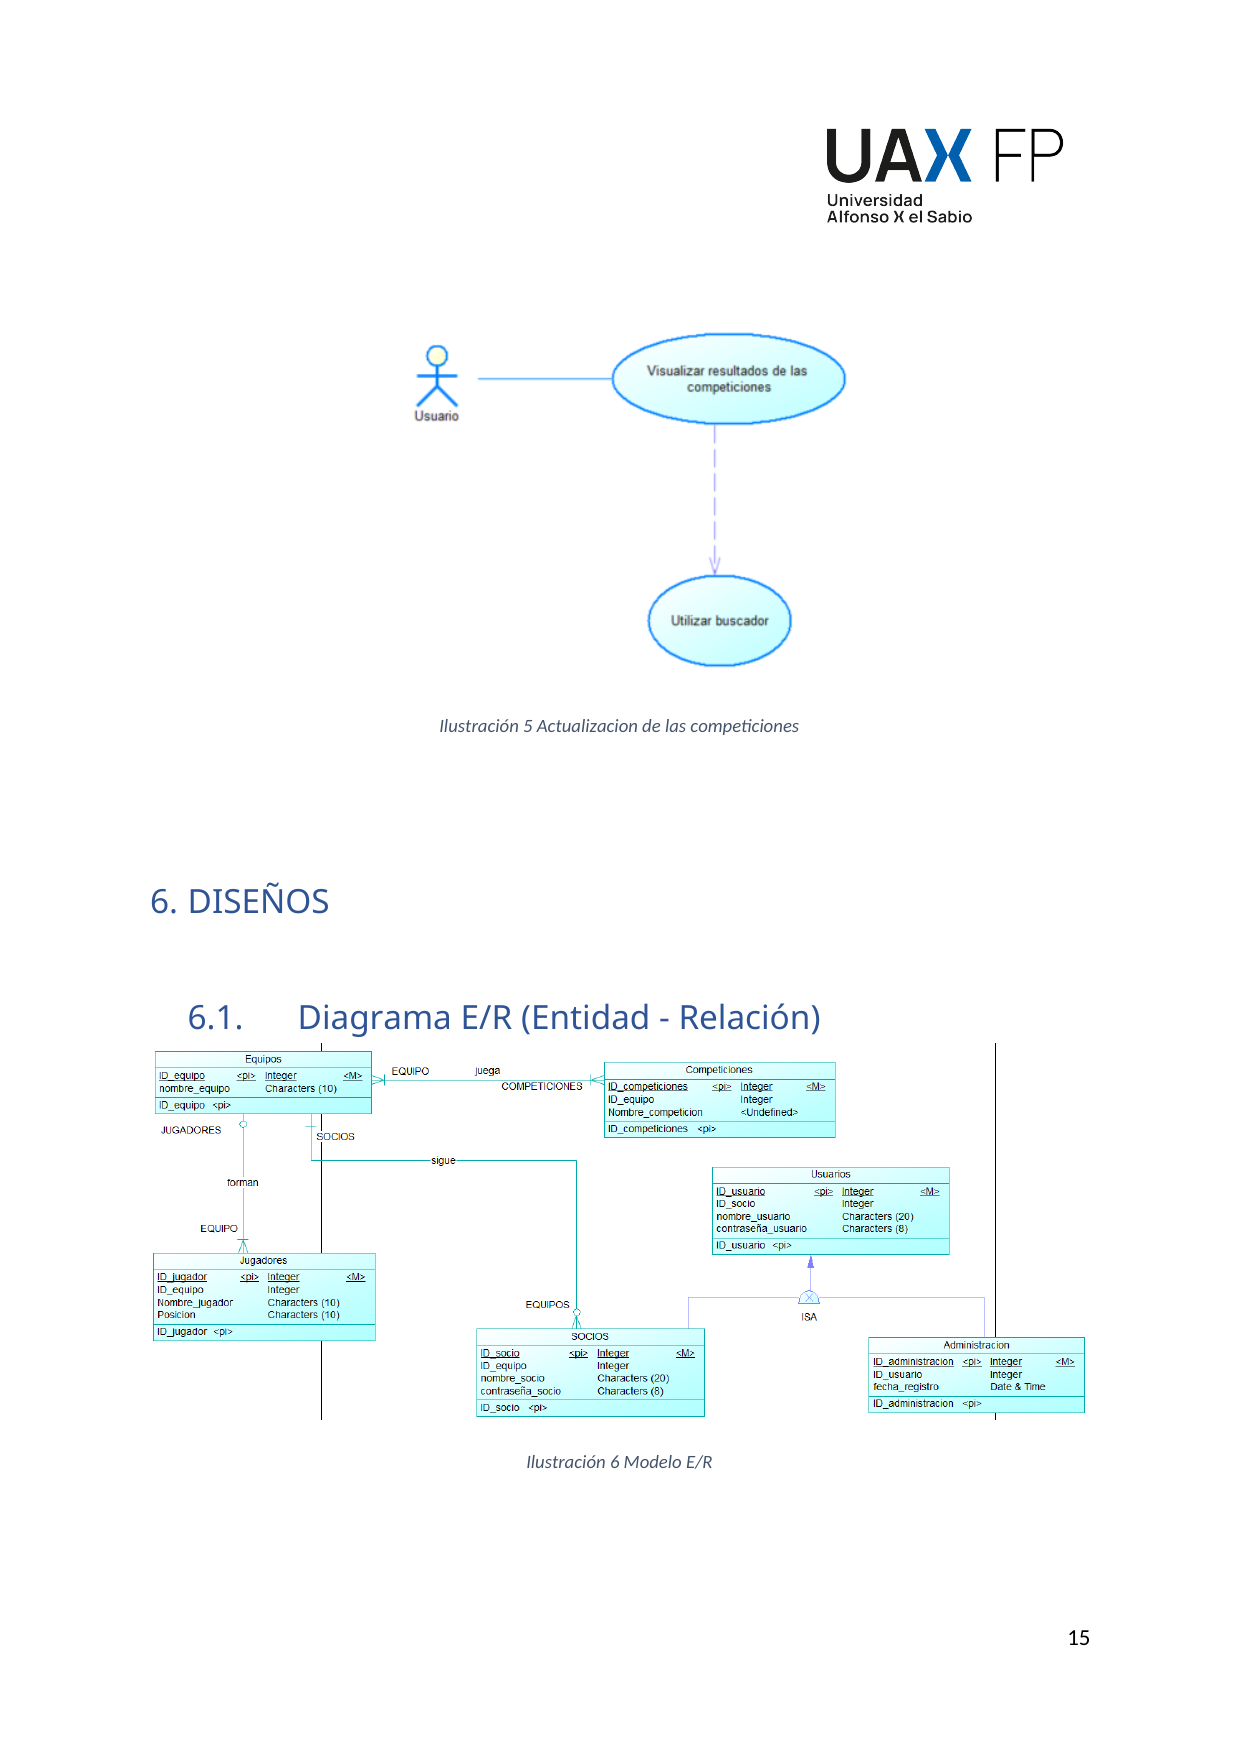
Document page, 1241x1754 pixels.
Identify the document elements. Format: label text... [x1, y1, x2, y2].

subtitle DISEÑOS [150, 878, 1090, 923]
picture [377, 304, 863, 684]
text Ilustración 6 Modelo E/R [150, 1450, 1090, 1473]
picture [800, 103, 1089, 249]
picture [150, 1043, 1091, 1420]
subtitle Diagrama E/R (Entidad - Relación) [187, 994, 1090, 1039]
text Ilustración 5 Actualizacion de las competiciones [150, 714, 1090, 737]
